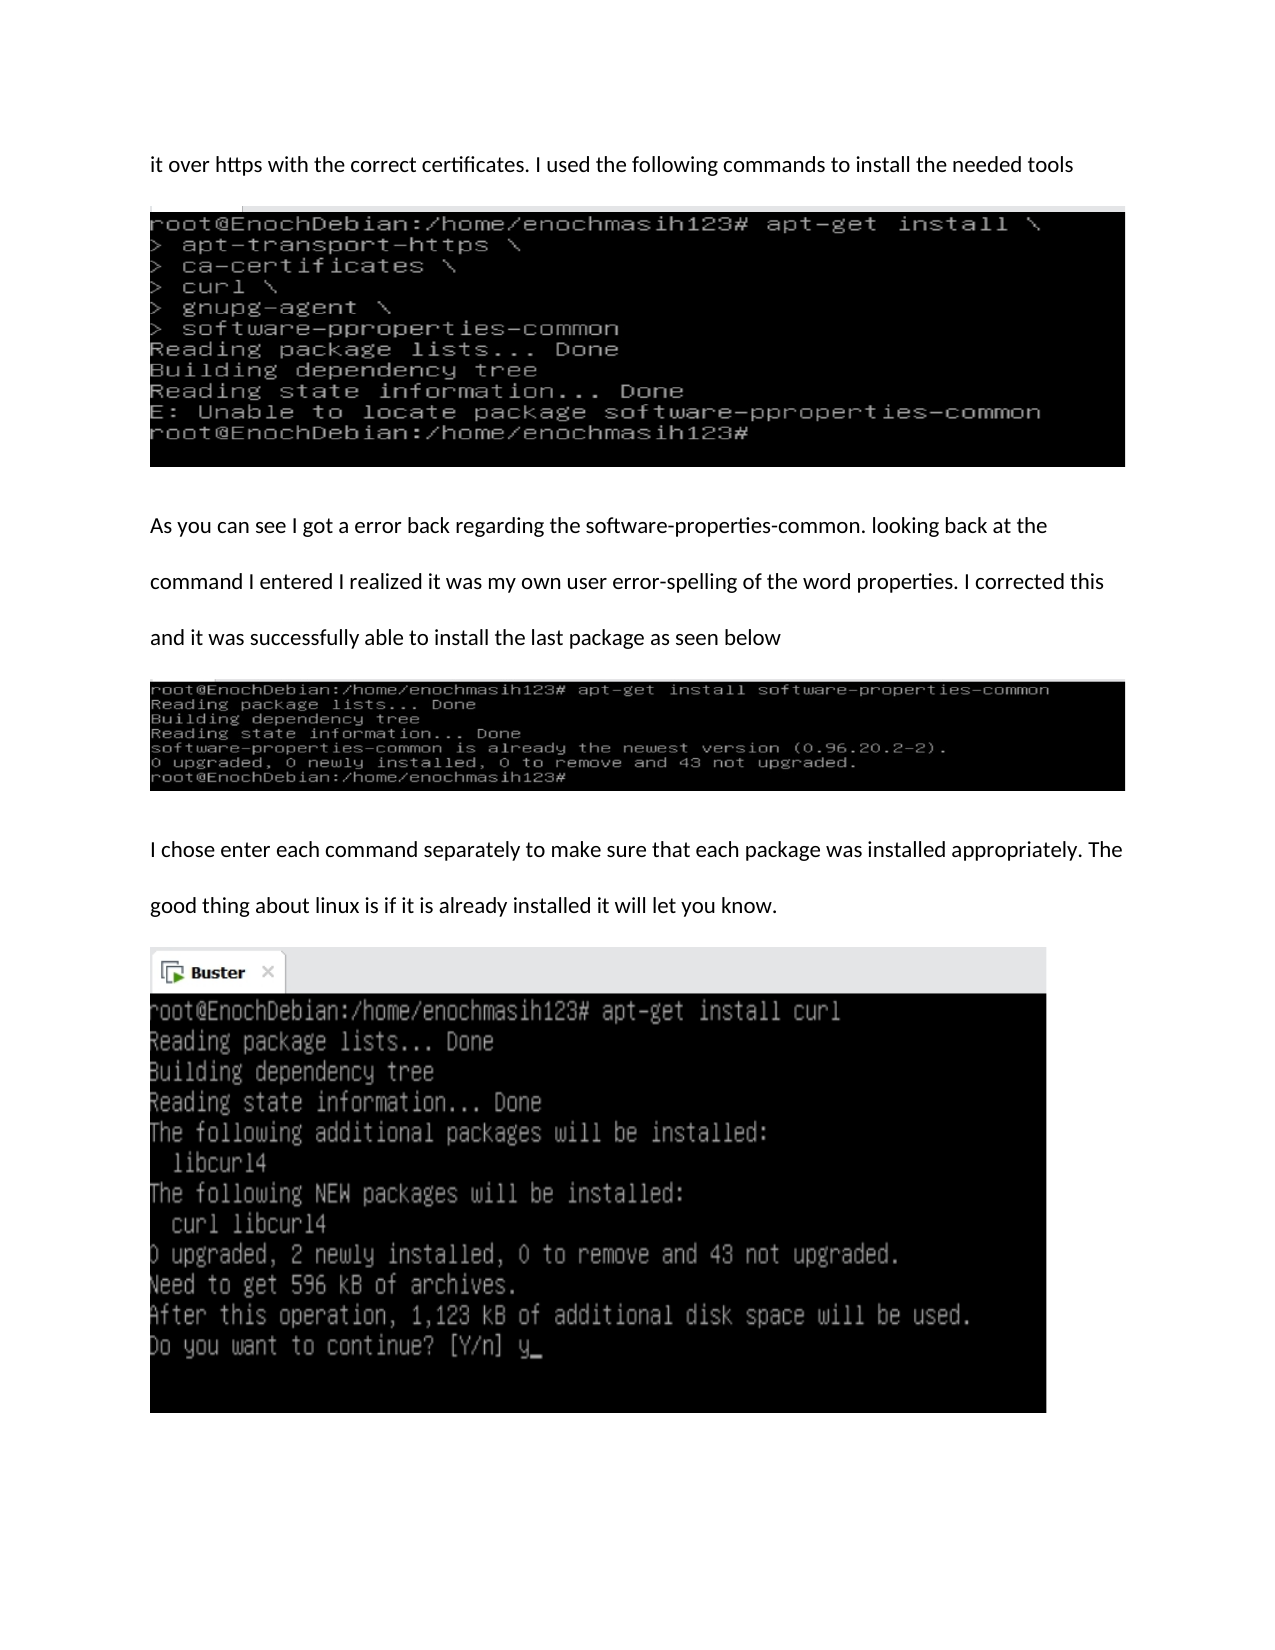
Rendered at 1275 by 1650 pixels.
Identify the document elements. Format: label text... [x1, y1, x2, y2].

picture [150, 947, 1047, 1413]
picture [150, 679, 1125, 791]
picture [150, 206, 1125, 467]
text As you can see I got a error back regarding the software-properties-common. looking back at the command I entered I realized it was my own user error-spelling of the word properties. I corrected this and it was successfully able to install the last package as seen below [150, 511, 1125, 679]
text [150, 150, 1125, 206]
